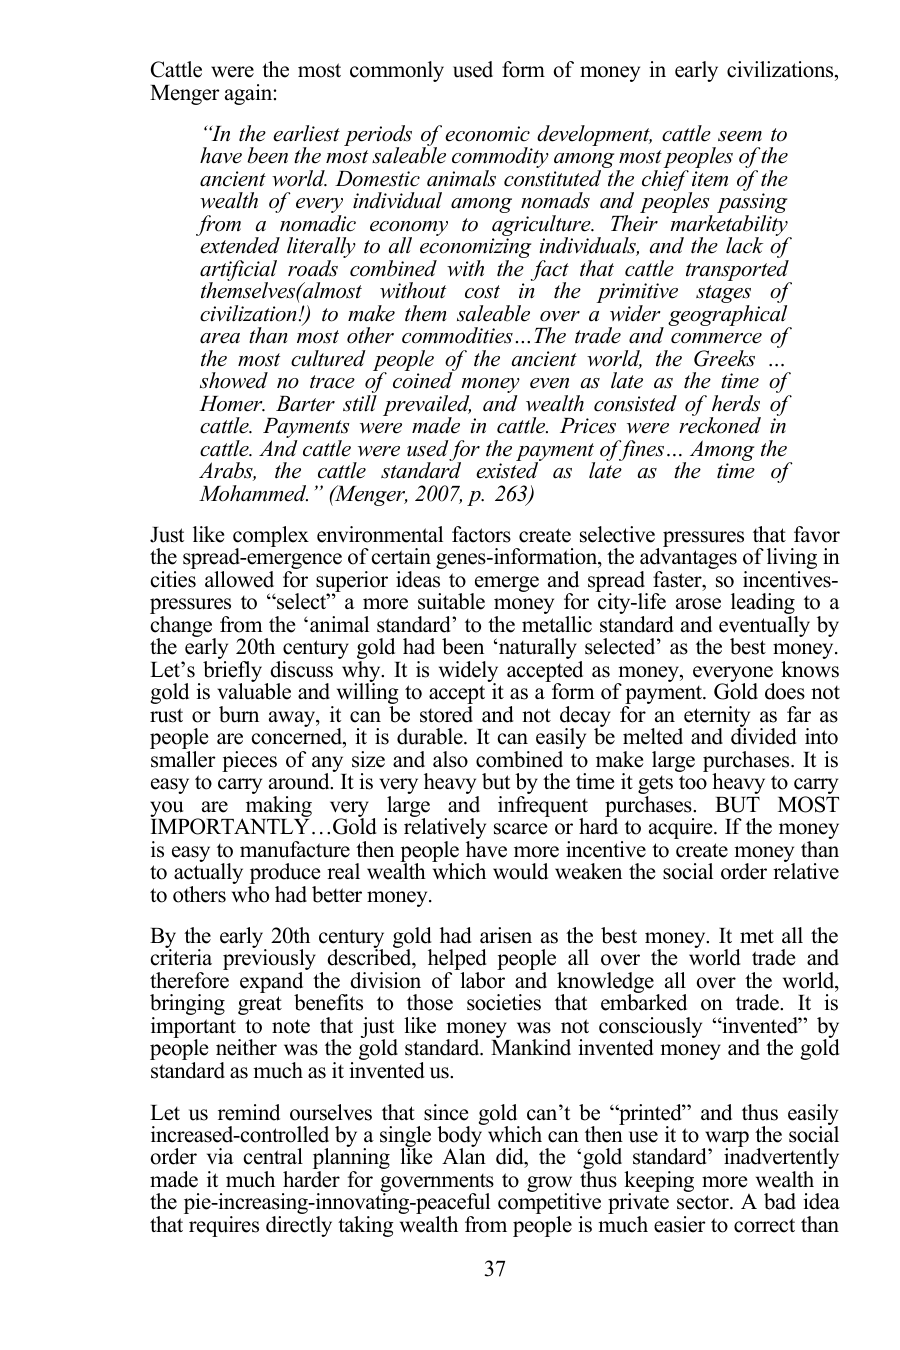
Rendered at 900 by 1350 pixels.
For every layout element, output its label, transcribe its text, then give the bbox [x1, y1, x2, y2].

text By the early 20th century gold had arisen as the best money. It met all the criteria previously described, helped people all over the world trade and therefore expand the division of labor and knowledge all over the world, bringing great benefits to those societies that embarked on trade. It is important to note that just like money was not consciously “invented” by people neither was the gold standard. Mankind invented money and the gold standard as much as it invented us. [150, 926, 840, 1083]
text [150, 1102, 840, 1237]
text Cattle were the most commonly used form of money in early civilizations, Menger again: [150, 60, 840, 105]
text Just like complex environmental factors create selective pressures that favor the spread-emergence of certain genes-information, the advantages of living in cities allowed for superior ideas to emerge and spread faster, so incentives-pressures to “select” a more suitable money for city-life arose leading to a change from the ‘animal standard’ to the metallic standard and eventually by the early 20th century gold had been ‘naturally selected’ as the best money. Let’s briefly discuss why. It is widely accepted as money, everyone knows gold is valuable and willing to accept it as a form of payment. Gold does not rust or burn away, it can be stored and not decay for an eternity as far as people are concerned, it is durable. It can easily be melted and divided into smaller pieces of any size and also combined to make large purchases. It is easy to carry around. It is very heavy but by the time it gets too heavy to carry you are making very large and infrequent purchases. BUT MOST IMPORTANTLY…Gold is relatively scarce or hard to acquire. If the money is easy to manufacture then people have more incentive to create money than to actually produce real wealth which would weaken the social order relative to others who had better money. [150, 525, 840, 907]
text “In the earliest periods of economic development, cattle seem to have been the most saleable commodity among most peoples of the ancient world. Domestic animals constituted the chief item of the wealth of every individual among nomads and peoples passing from a nomadic economy to agriculture. Their marketability extended literally to all economizing individuals, and the lack of artificial roads combined with the fact that cattle transported themselves(almost without cost in the primitive stages of civilization!) to make them saleable over a wider geographical area than most other commodities…The trade and commerce of the most cultured people of the ancient world, the Greeks … showed no trace of coined money even as late as the time of Homer. Barter still prevailed, and wealth consisted of herds of cattle. Payments were made in cattle. Prices were reckoned in cattle. And cattle were used for the payment of fines… Among the Arabs, the cattle standard existed as late as the time of Mohammed.” (Menger, 2007, p. 263) [200, 124, 790, 506]
